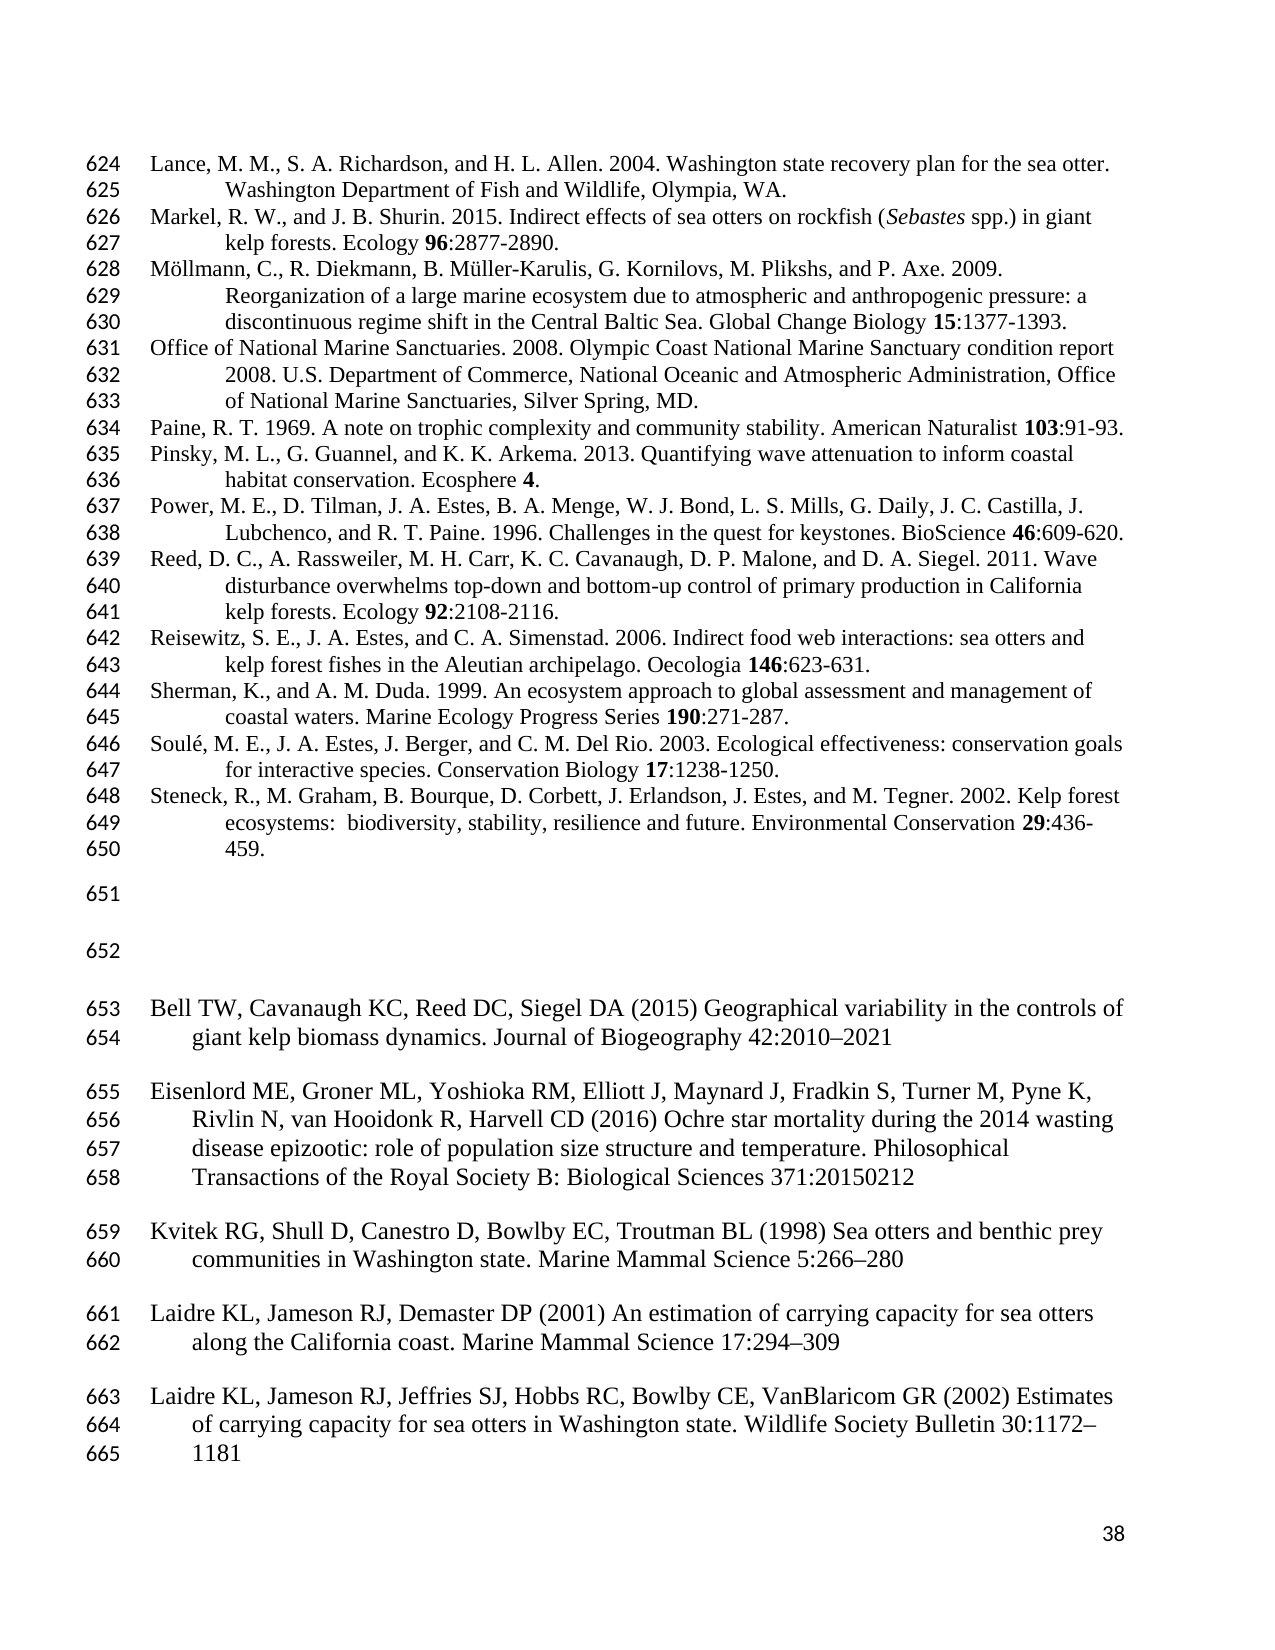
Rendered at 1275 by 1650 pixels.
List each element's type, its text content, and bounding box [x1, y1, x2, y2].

text Office of National Marine Sanctuaries. 2008. Olympic Coast National Marine Sanctuary condition report 2008. U.S. Department of Commerce, National Oceanic and Atmospheric Administration, Office of National Marine Sanctuaries, Silver Spring, MD. [150, 334, 1125, 413]
text Soulé, M. E., J. A. Estes, J. Berger, and C. M. Del Rio. 2003. Ecological effectiveness: conservation goals for interactive species. Conservation Biology 17:1238-1250. [150, 730, 1125, 782]
text Kvitek RG, Shull D, Canestro D, Bowlby EC, Troutman BL (1998) Sea otters and benthic prey communities in Washington state. Marine Mammal Science 5:266–280 [150, 1216, 1125, 1273]
text Pinsky, M. L., G. Guannel, and K. K. Arkema. 2013. Quantifying wave attenuation to inform coastal habitat conservation. Ecosphere 4. [150, 440, 1125, 493]
text Lance, M. M., S. A. Richardson, and H. L. Allen. 2004. Washington state recovery plan for the sea otter. Washington Department of Fish and Wildlife, Olympia, WA. [150, 150, 1125, 203]
text Power, M. E., D. Tilman, J. A. Estes, B. A. Menge, W. J. Bond, L. S. Mills, G. Daily, J. C. Castilla, J. Lubchenco, and R. T. Paine. 1996. Challenges in the quest for keystones. BioScience 46:609-620. [150, 493, 1125, 545]
text Sherman, K., and A. M. Duda. 1999. An ecosystem approach to global assessment and management of coastal waters. Marine Ecology Progress Series 190:271-287. [150, 677, 1125, 730]
text Eisenlord ME, Groner ML, Yoshioka RM, Elliott J, Maynard J, Fradkin S, Turner M, Pyne K, Rivlin N, van Hooidonk R, Harvell CD (2016) Ochre star mortality during the 2014 wasting disease epizootic: role of population size structure and temperature. Philosophical Transactions of the Royal Society B: Biological Sciences 371:20150212 [150, 1076, 1125, 1191]
text Möllmann, C., R. Diekmann, B. Müller-Karulis, G. Kornilovs, M. Plikshs, and P. Axe. 2009. Reorganization of a large marine ecosystem due to atmospheric and anthropogenic pressure: a discontinuous regime shift in the Central Baltic Sea. Global Change Biology 15:1377-1393. [150, 255, 1125, 334]
text Reed, D. C., A. Rassweiler, M. H. Carr, K. C. Cavanaugh, D. P. Malone, and D. A. Siegel. 2011. Wave disturbance overwhelms top-down and bottom-up control of primary production in California kelp forests. Ecology 92:2108-2116. [150, 545, 1125, 624]
text Bell TW, Cavanaugh KC, Reed DC, Siegel DA (2015) Geographical variability in the controls of giant kelp biomass dynamics. Journal of Biogeography 42:2010–2021 [150, 993, 1125, 1051]
text Laidre KL, Jameson RJ, Jeffries SJ, Hobbs RC, Bowlby CE, VanBlaricom GR (2002) Estimates of carrying capacity for sea otters in Washington state. Wildlife Society Bulletin 30:1172–1181 [150, 1381, 1125, 1467]
text Paine, R. T. 1969. A note on trophic complexity and community stability. American Naturalist 103:91-93. [150, 413, 1125, 440]
text Steneck, R., M. Graham, B. Bourque, D. Corbett, J. Erlandson, J. Estes, and M. Tegner. 2002. Kelp forest ecosystems: biodiversity, stability, resilience and future. Environmental Conservation 29:436-459. [150, 782, 1125, 862]
text Reisewitz, S. E., J. A. Estes, and C. A. Simenstad. 2006. Indirect food web interactions: sea otters and kelp forest fishes in the Aleutian archipelago. Oecologia 146:623-631. [150, 624, 1125, 677]
text Markel, R. W., and J. B. Shurin. 2015. Indirect effects of sea otters on rockfish (Sebastes spp.) in giant kelp forests. Ecology 96:2877-2890. [150, 203, 1125, 255]
text Laidre KL, Jameson RJ, Demaster DP (2001) An estimation of carrying capacity for sea otters along the California coast. Marine Mammal Science 17:294–309 [150, 1298, 1125, 1356]
